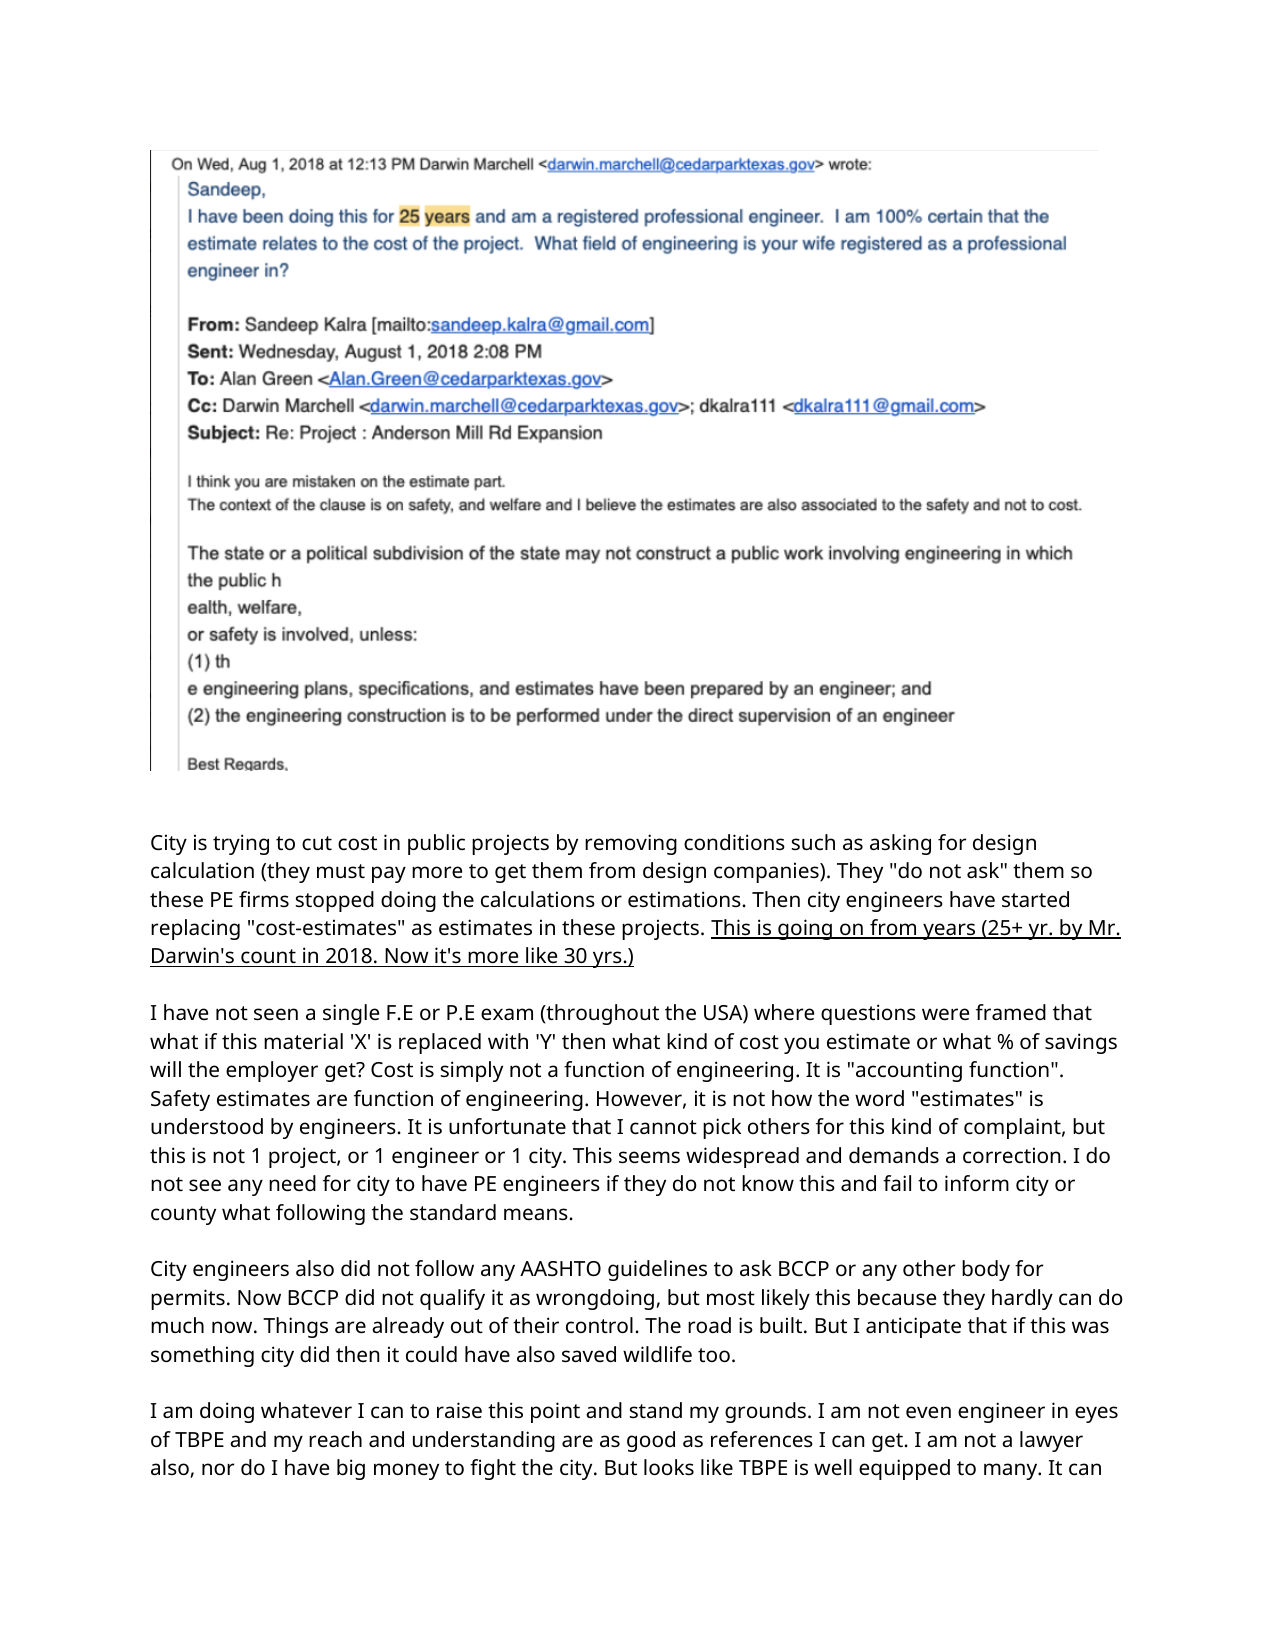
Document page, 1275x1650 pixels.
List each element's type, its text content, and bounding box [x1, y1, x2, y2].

text City is trying to cut cost in public projects by removing conditions such as asking for design calculation (they must pay more to get them from design companies). They "do not ask" them so these PE firms stopped doing the calculations or estimations. Then city engineers have started replacing "cost-estimates" as estimates in these projects. This is going on from years (25+ yr. by Mr. Darwin's count in 2018. Now it's more like 30 yrs.) [150, 828, 1125, 970]
picture [150, 150, 1099, 771]
text City engineers also did not follow any AASHTO guidelines to ask BCCP or any other body for permits. Now BCCP did not qualify it as wrongdoing, but most likely this because they hardly can do much now. Things are already out of their control. The road is built. But I anticipate that if this was something city did then it could have also saved wildlife too. [150, 1254, 1125, 1368]
text I have not seen a single F.E or P.E exam (throughout the USA) where questions were framed that what if this material 'X' is replaced with 'Y' then what kind of cost you estimate or what % of savings will the employer get? Cost is simply not a function of engineering. It is "accounting function". Safety estimates are function of engineering. However, it is not how the word "estimates" is understood by engineers. It is unfortunate that I cannot pick others for this kind of complaint, but this is not 1 project, or 1 engineer or 1 city. This seems widespread and demands a correction. I do not see any need for city to have PE engineers if they do not know this and fail to inform city or county what following the standard means. [150, 998, 1125, 1226]
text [150, 1397, 1125, 1482]
